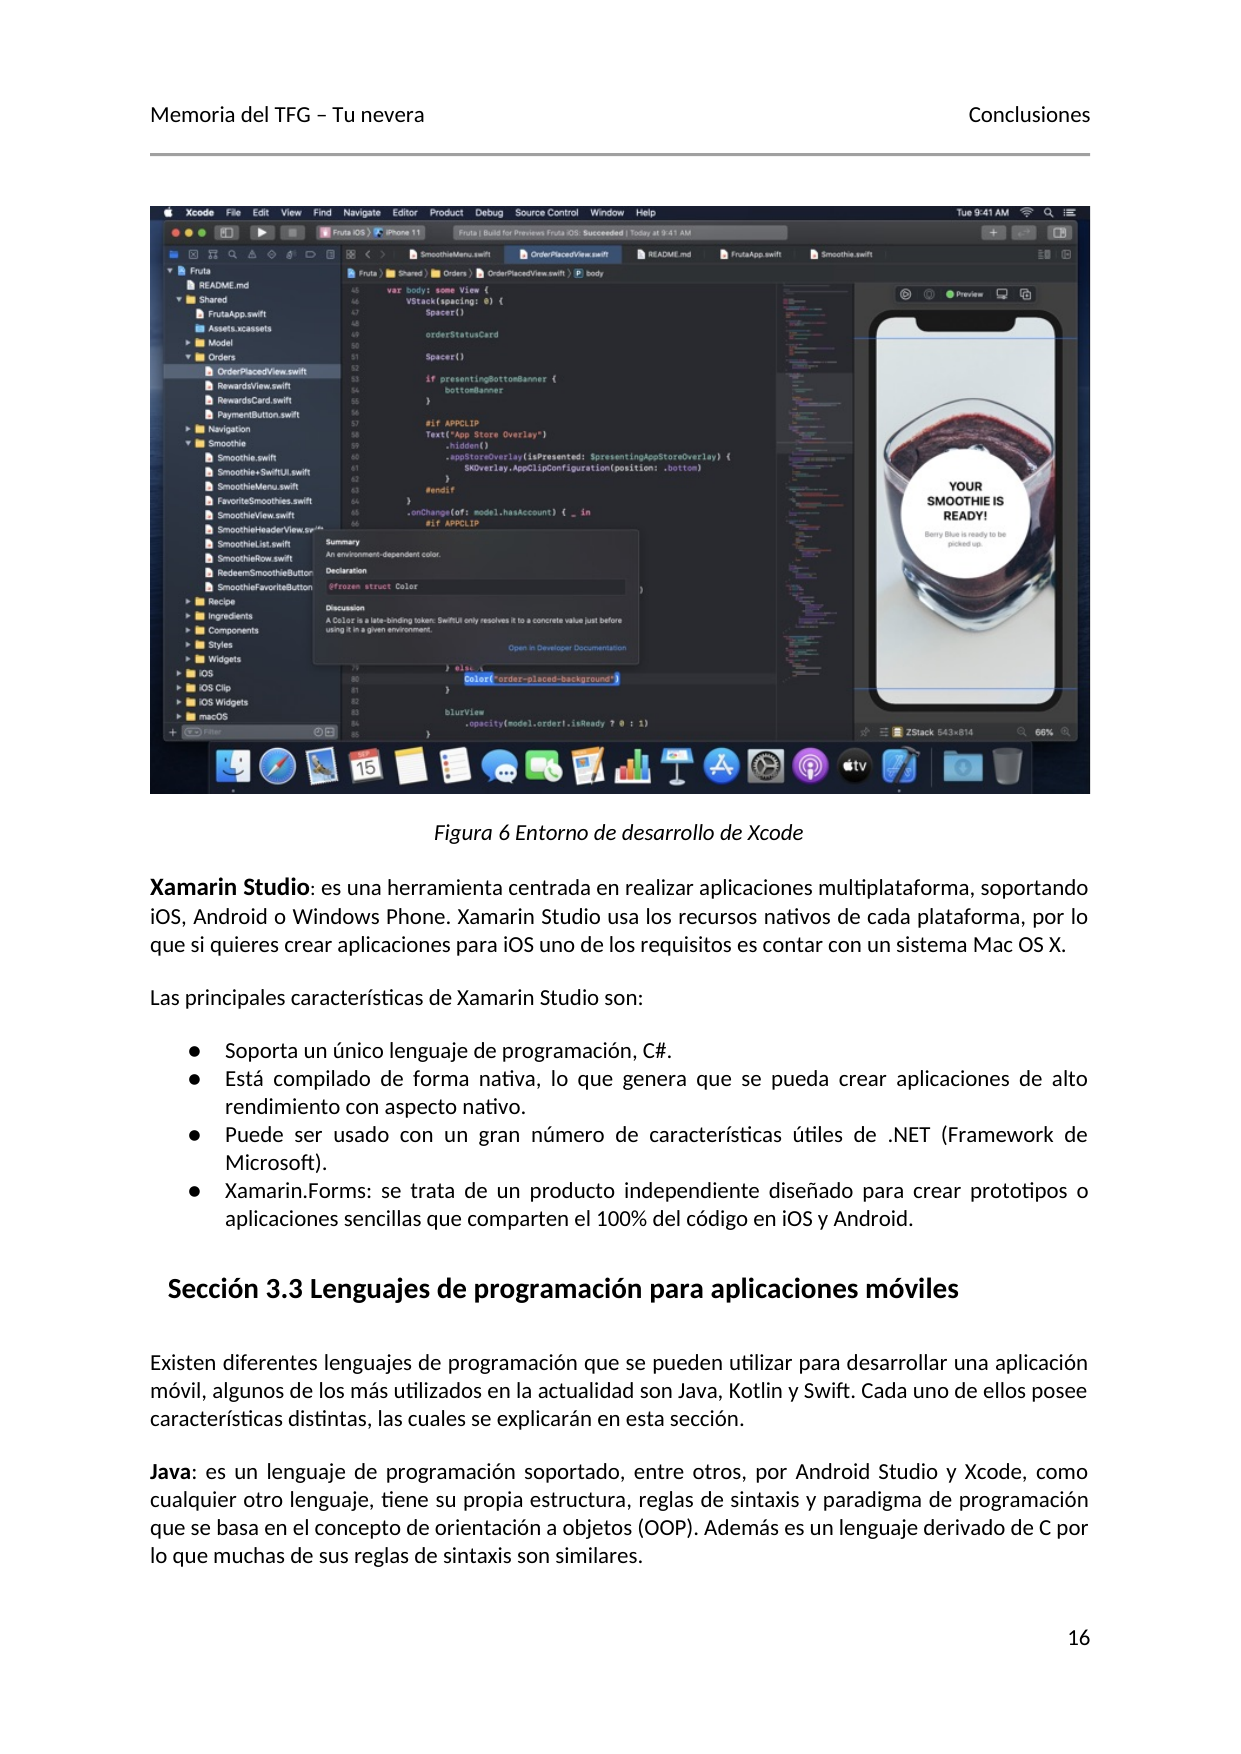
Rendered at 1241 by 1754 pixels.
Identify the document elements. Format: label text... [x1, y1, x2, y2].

subtitle Lenguajes de programación para aplicaciones móviles [168, 1270, 1090, 1305]
list Está compilado de forma nativa, lo que genera que se pueda crear aplicaciones de alto rendimiento con aspecto nativo. [187, 1064, 1090, 1120]
list Soporta un único lenguaje de programación, C#. [187, 1036, 1090, 1064]
picture [150, 206, 1091, 794]
list Puede ser usado con un gran número de características útiles de .NET (Framework de Microsoft). [187, 1120, 1090, 1176]
list Xamarin.Forms: se trata de un producto independiente diseñado para crear prototipos o aplicaciones sencillas que comparten el 100% del código en iOS y Android. [187, 1176, 1090, 1232]
text Figura 6 Entorno de desarrollo de Xcode [150, 818, 1090, 847]
text Java: es un lenguaje de programación soportado, entre otros, por Android Studio y Xcode, como cualquier otro lenguaje, tiene su propia estructura, reglas de sintaxis y paradigma de programación que se basa en el concepto de orientación a objetos (OOP). Además es un lenguaje derivado de C por lo que muchas de sus reglas de sintaxis son similares. [150, 1457, 1090, 1569]
text Existen diferentes lenguajes de programación que se pueden utilizar para desarrollar una aplicación móvil, algunos de los más utilizados en la actualidad son Java, Kotlin y Swift. Cada uno de ellos posee características distintas, las cuales se explicarán en esta sección. [150, 1348, 1090, 1432]
text Las principales características de Xamarin Studio son: [150, 983, 1090, 1011]
text Xamarin Studio: es una herramienta centrada en realizar aplicaciones multiplataforma, soportando iOS, Android o Windows Phone. Xamarin Studio usa los recursos nativos de cada plataforma, por lo que si quieres crear aplicaciones para iOS uno de los requisitos es contar con un sistema Mac OS X. [150, 872, 1090, 958]
